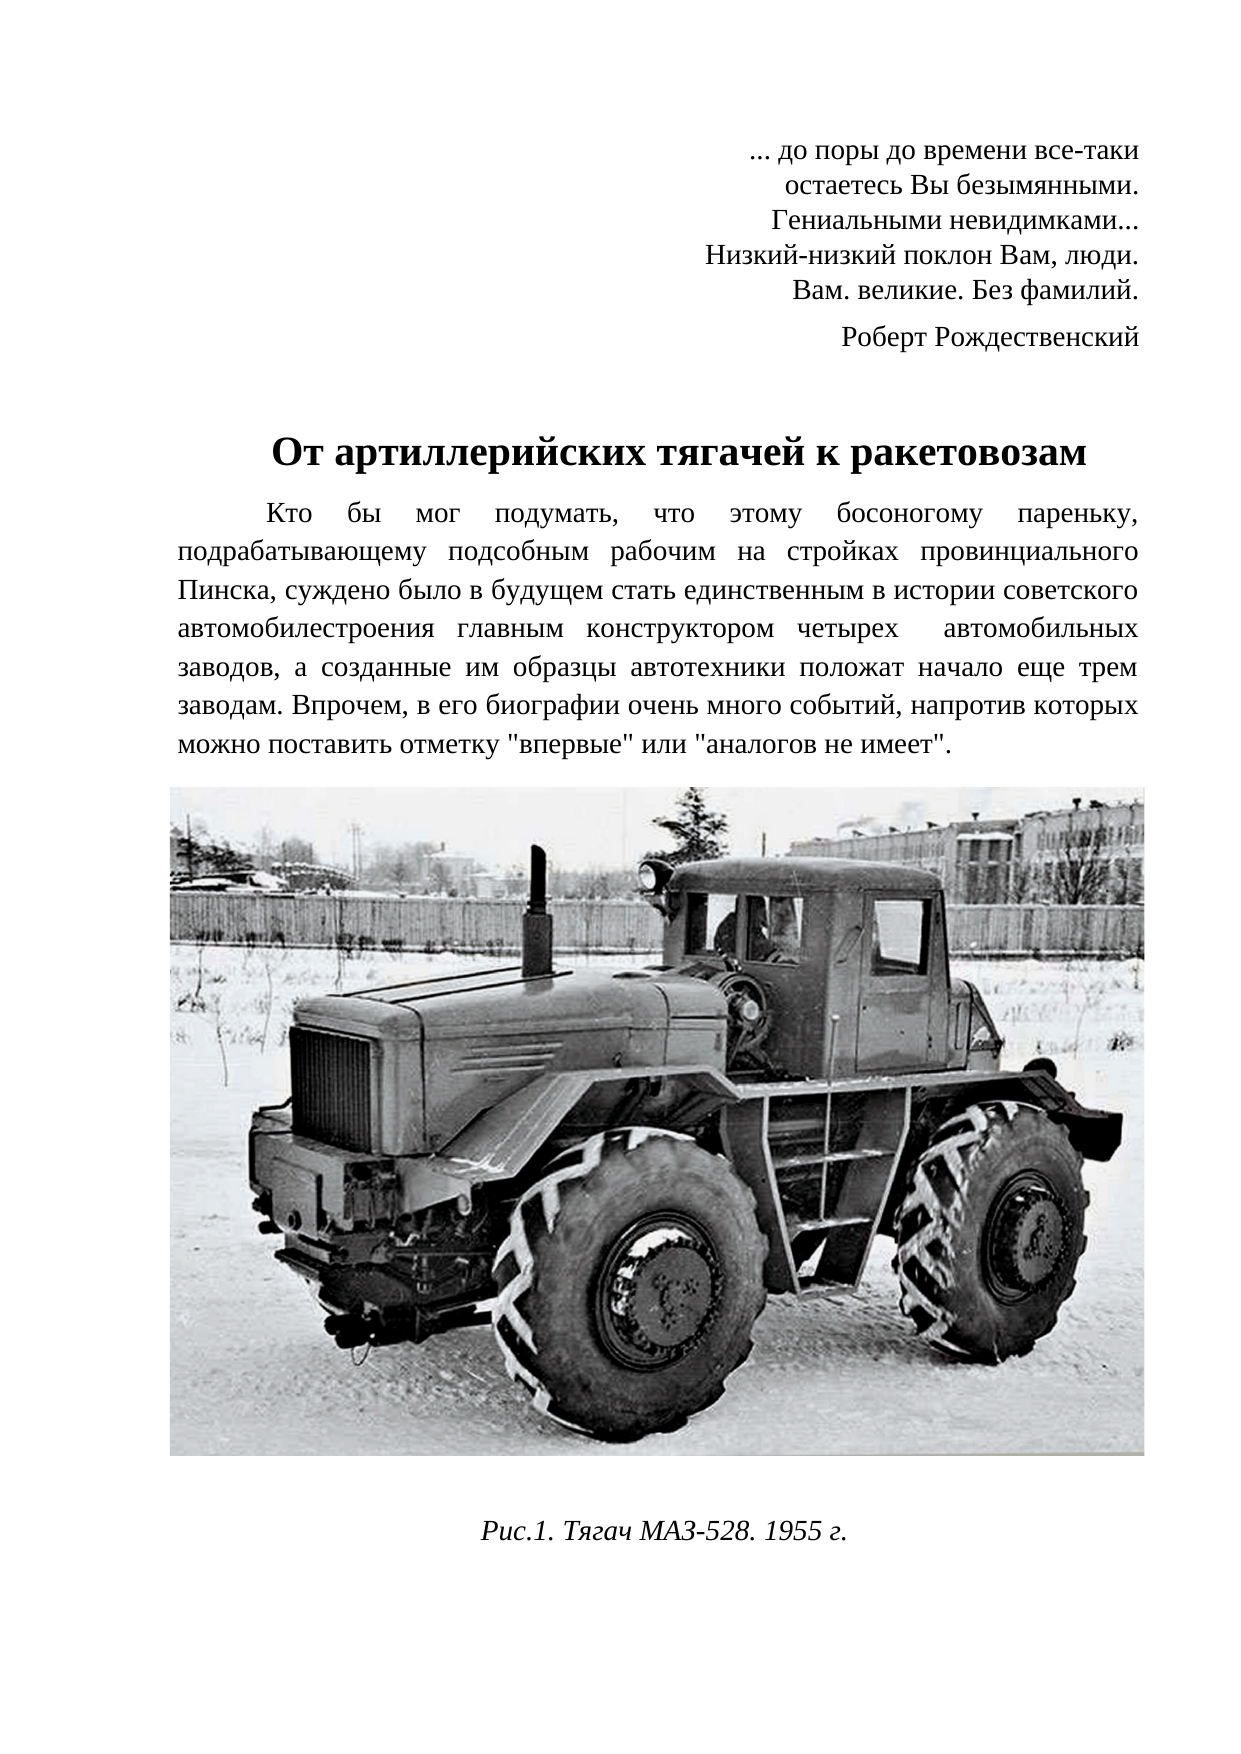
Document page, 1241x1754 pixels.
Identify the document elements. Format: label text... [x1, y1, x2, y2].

text ... до поры до времени все-таки остаетесь Вы безымянными. Гениальными невидимками... Низкий-низкий поклон Вам, люди. Вам. великие. Без фамилий. [190, 131, 1139, 306]
text Роберт Рождественский [190, 318, 1139, 353]
picture [169, 787, 1145, 1456]
text Кто бы мог подумать, что этому босоногому пареньку, подрабатывающему подсобным рабочим на стройках провинциального Пинска, суждено было в будущем стать единственным в истории советского автомобилестроения главным конструктором четырех автомобильных заводов, а созданные им образцы автотехники положат начало еще трем заводам. Впрочем, в его биографии очень много событий, напротив которых можно поставить отметку "впервые" или "аналогов не имеет". [177, 495, 1139, 759]
text Рис.1. Тягач МАЗ-528. 1955 г. [177, 1513, 1152, 1547]
text От артиллерийских тягачей к ракетовозам [219, 416, 1139, 474]
